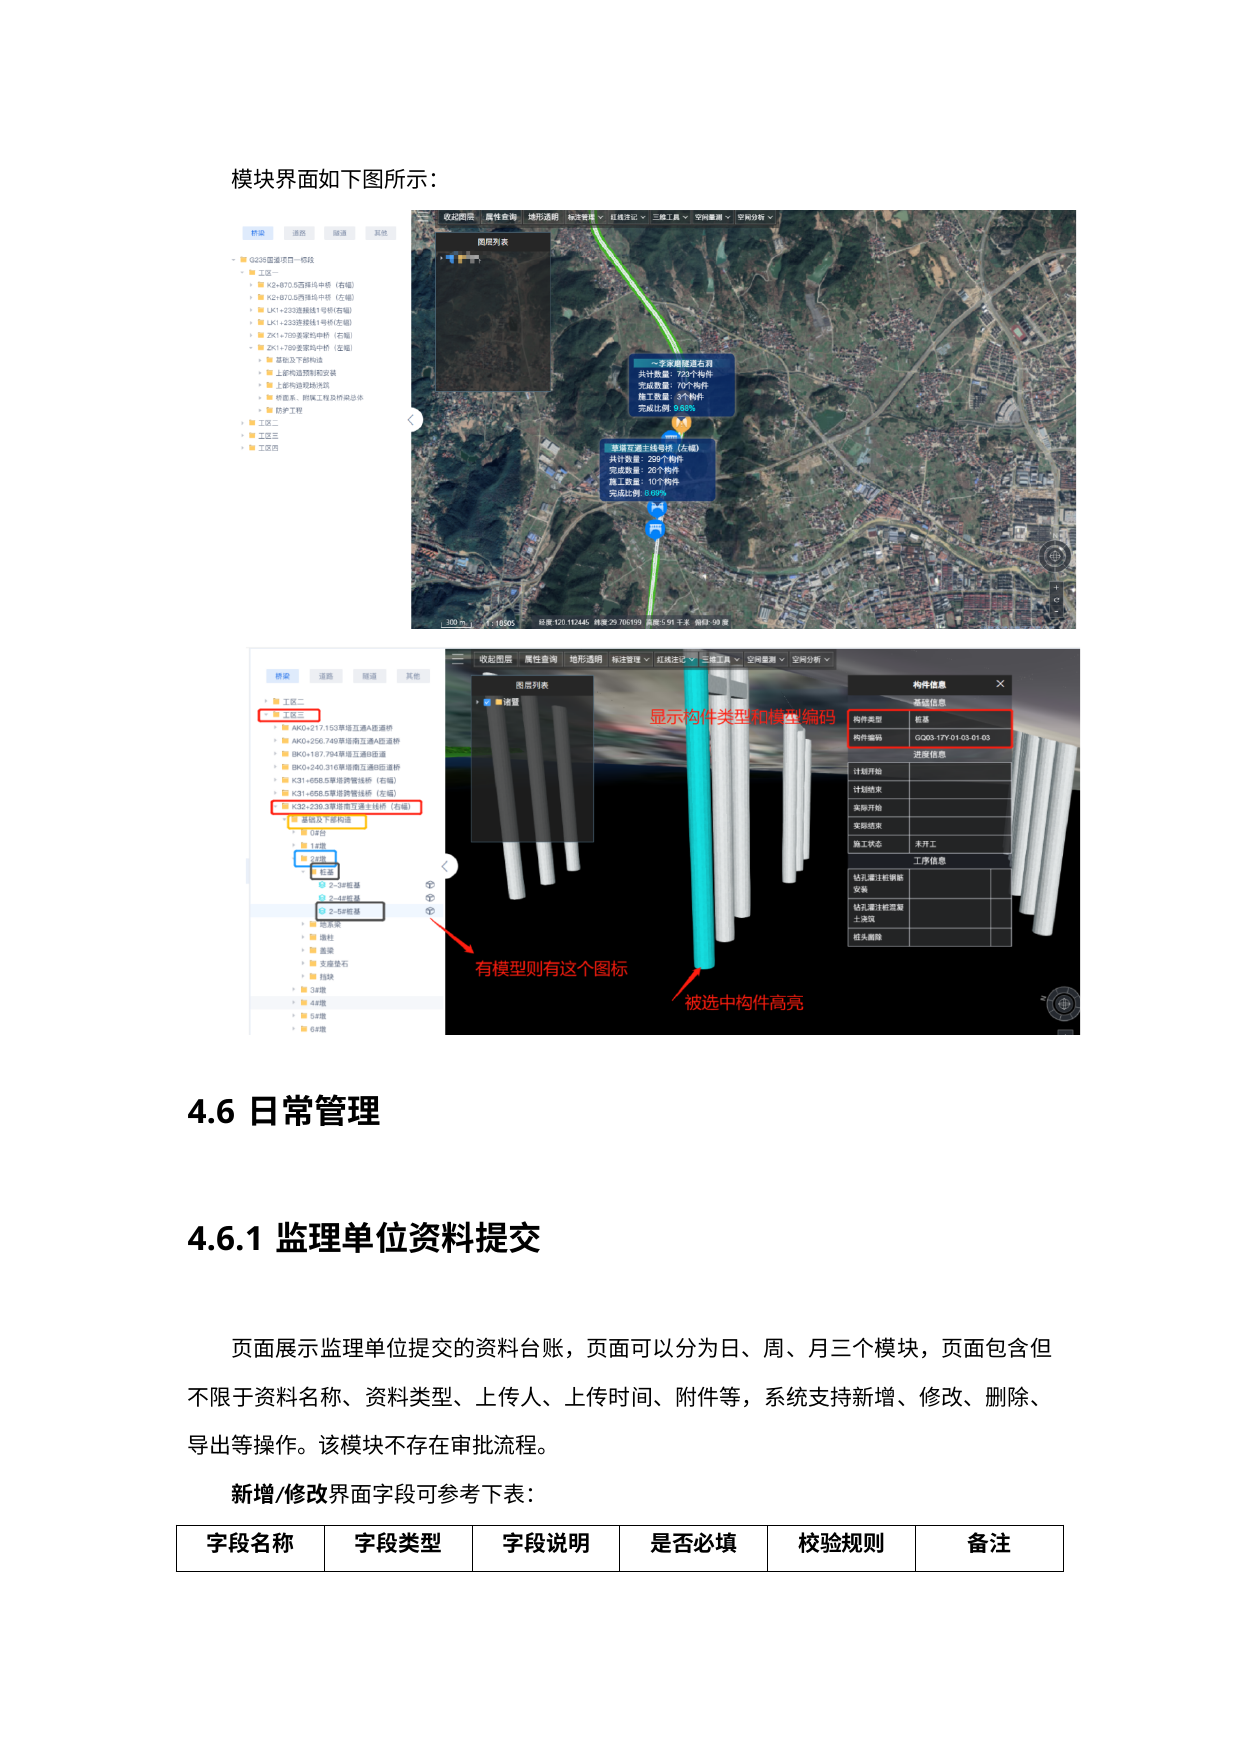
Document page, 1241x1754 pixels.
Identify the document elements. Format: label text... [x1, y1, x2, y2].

picture [245, 646, 1081, 1035]
text 模块界面如下图所示： [187, 162, 1053, 194]
table_header 是否必填 [620, 1526, 767, 1571]
table_header 字段类型 [325, 1526, 472, 1571]
table_header 校验规则 [768, 1526, 915, 1571]
table_header 字段说明 [473, 1526, 619, 1571]
picture [231, 210, 1077, 629]
text 页面展示监理单位提交的资料台账，页面可以分为日、周、月三个模块，页面包含但不限于资料名称、资料类型、上传人、上传时间、附件等，系统支持新增、修改、删除、导出等操作。该模块不存在审批流程。 [187, 1330, 1053, 1460]
table_header 字段名称 [177, 1526, 324, 1571]
subtitle 监理单位资料提交 [187, 1203, 1053, 1268]
text 新增/修改界面字段可参考下表： [187, 1476, 1053, 1509]
subtitle 日常管理 [187, 1077, 1053, 1142]
table_header 备注 [916, 1526, 1063, 1571]
